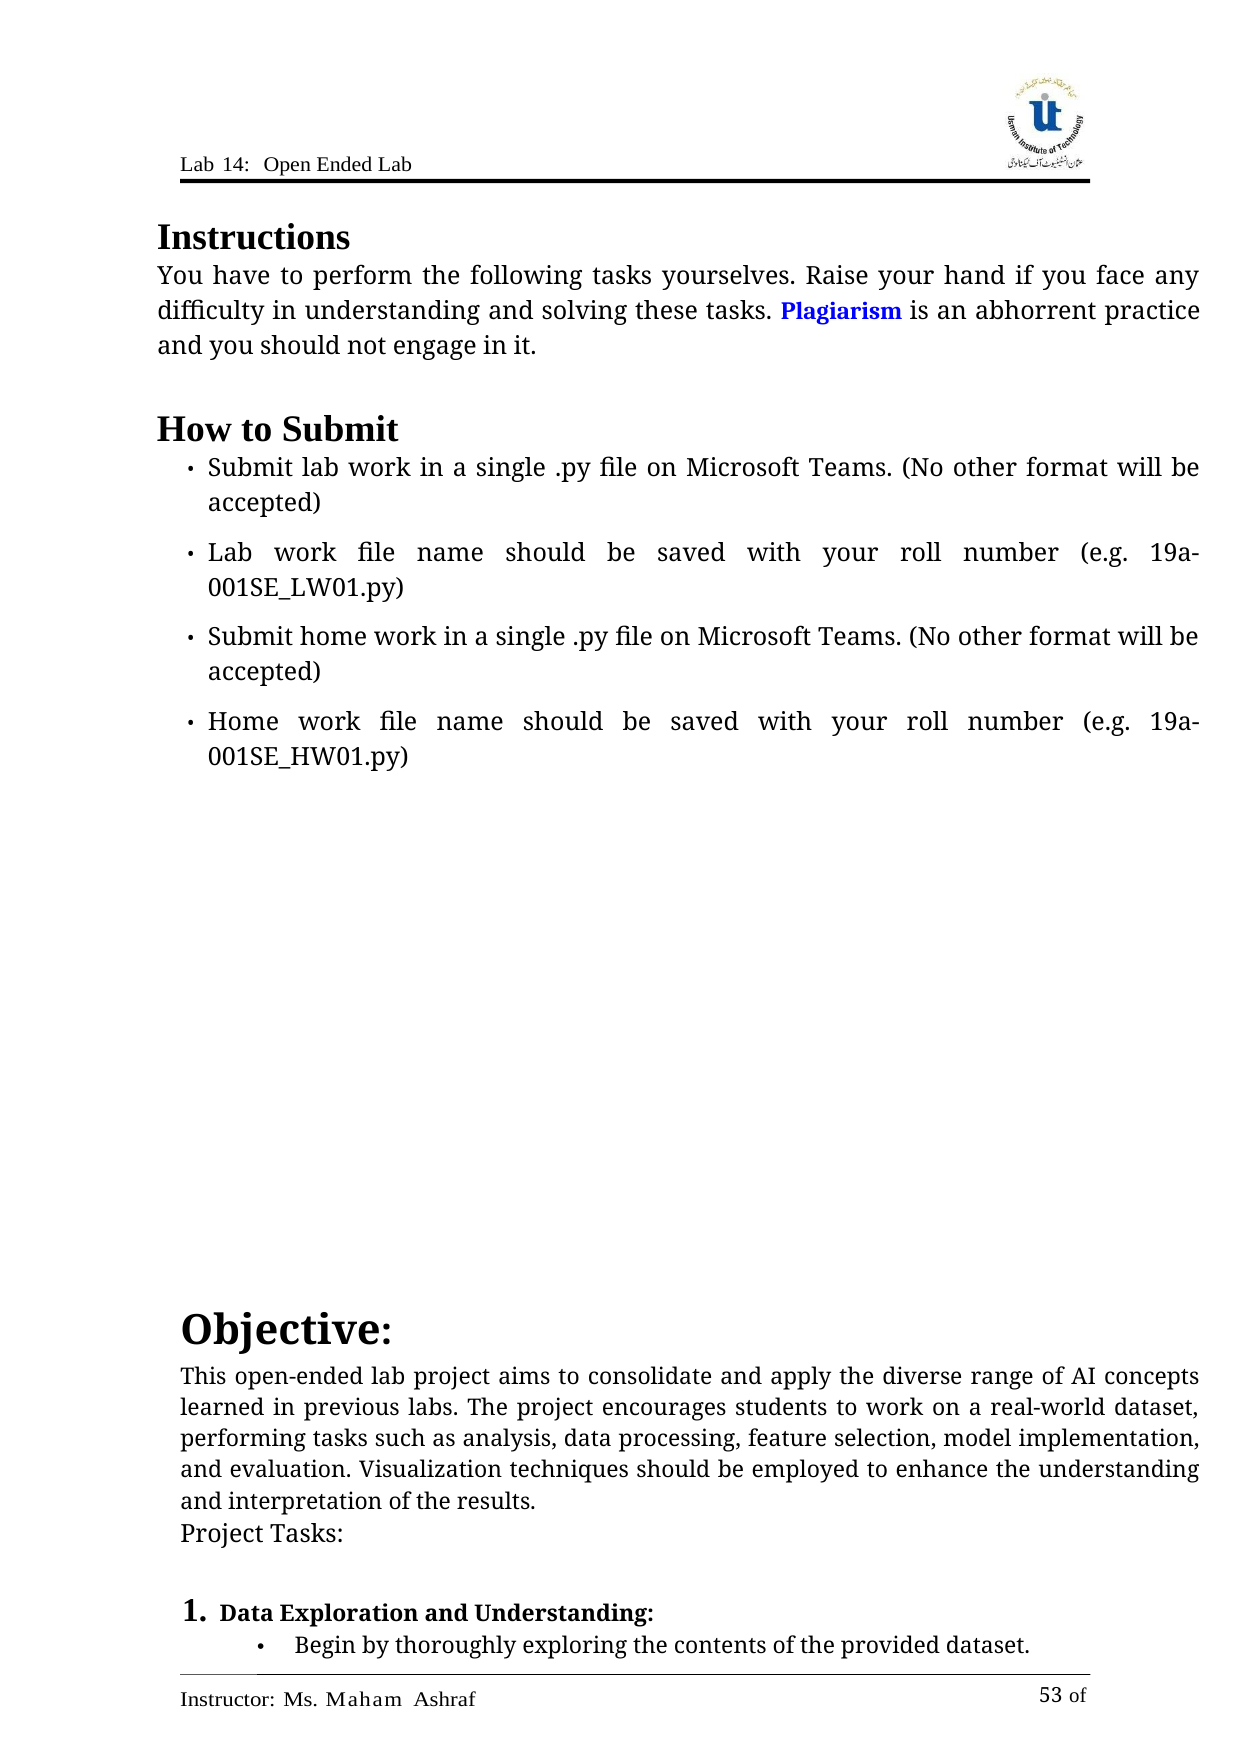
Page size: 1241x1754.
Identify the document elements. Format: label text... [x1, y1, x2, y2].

text This open-ended lab project aims to consolidate and apply the diverse range of AI concepts learned in previous labs. The project encourages students to work on a real-world dataset, performing tasks such as analysis, data processing, feature selection, model implementation, and evaluation. Visualization techniques should be employed to enhance the understanding and interpretation of the results. [180, 1360, 1201, 1516]
picture [1004, 73, 1085, 170]
subtitle Instructions [157, 214, 1201, 257]
list Data Exploration and Understanding: [182, 1590, 1201, 1628]
list Lab work file name should be saved with your roll number (e.g. 19a-001SE_LW01.py) [187, 534, 1201, 603]
list Submit home work in a single .py file on Microsoft Teams. (No other format will be accepted) [187, 619, 1201, 688]
subtitle How to Submit [157, 407, 1201, 450]
text You have to perform the following tasks yourselves. Raise your hand if you face any difficulty in understanding and solving these tasks. Plagiarism is an abhorrent practice and you should not engage in it. [157, 257, 1201, 362]
list Home work file name should be saved with your roll number (e.g. 19a-001SE_HW01.py) [187, 703, 1201, 773]
list Begin by thoroughly exploring the contents of the provided dataset. [257, 1631, 1061, 1659]
text Project Tasks: [180, 1516, 1201, 1550]
list Submit lab work in a single .py file on Microsoft Teams. (No other format will be accepted) [187, 450, 1201, 519]
text Objective: [180, 1299, 1201, 1356]
